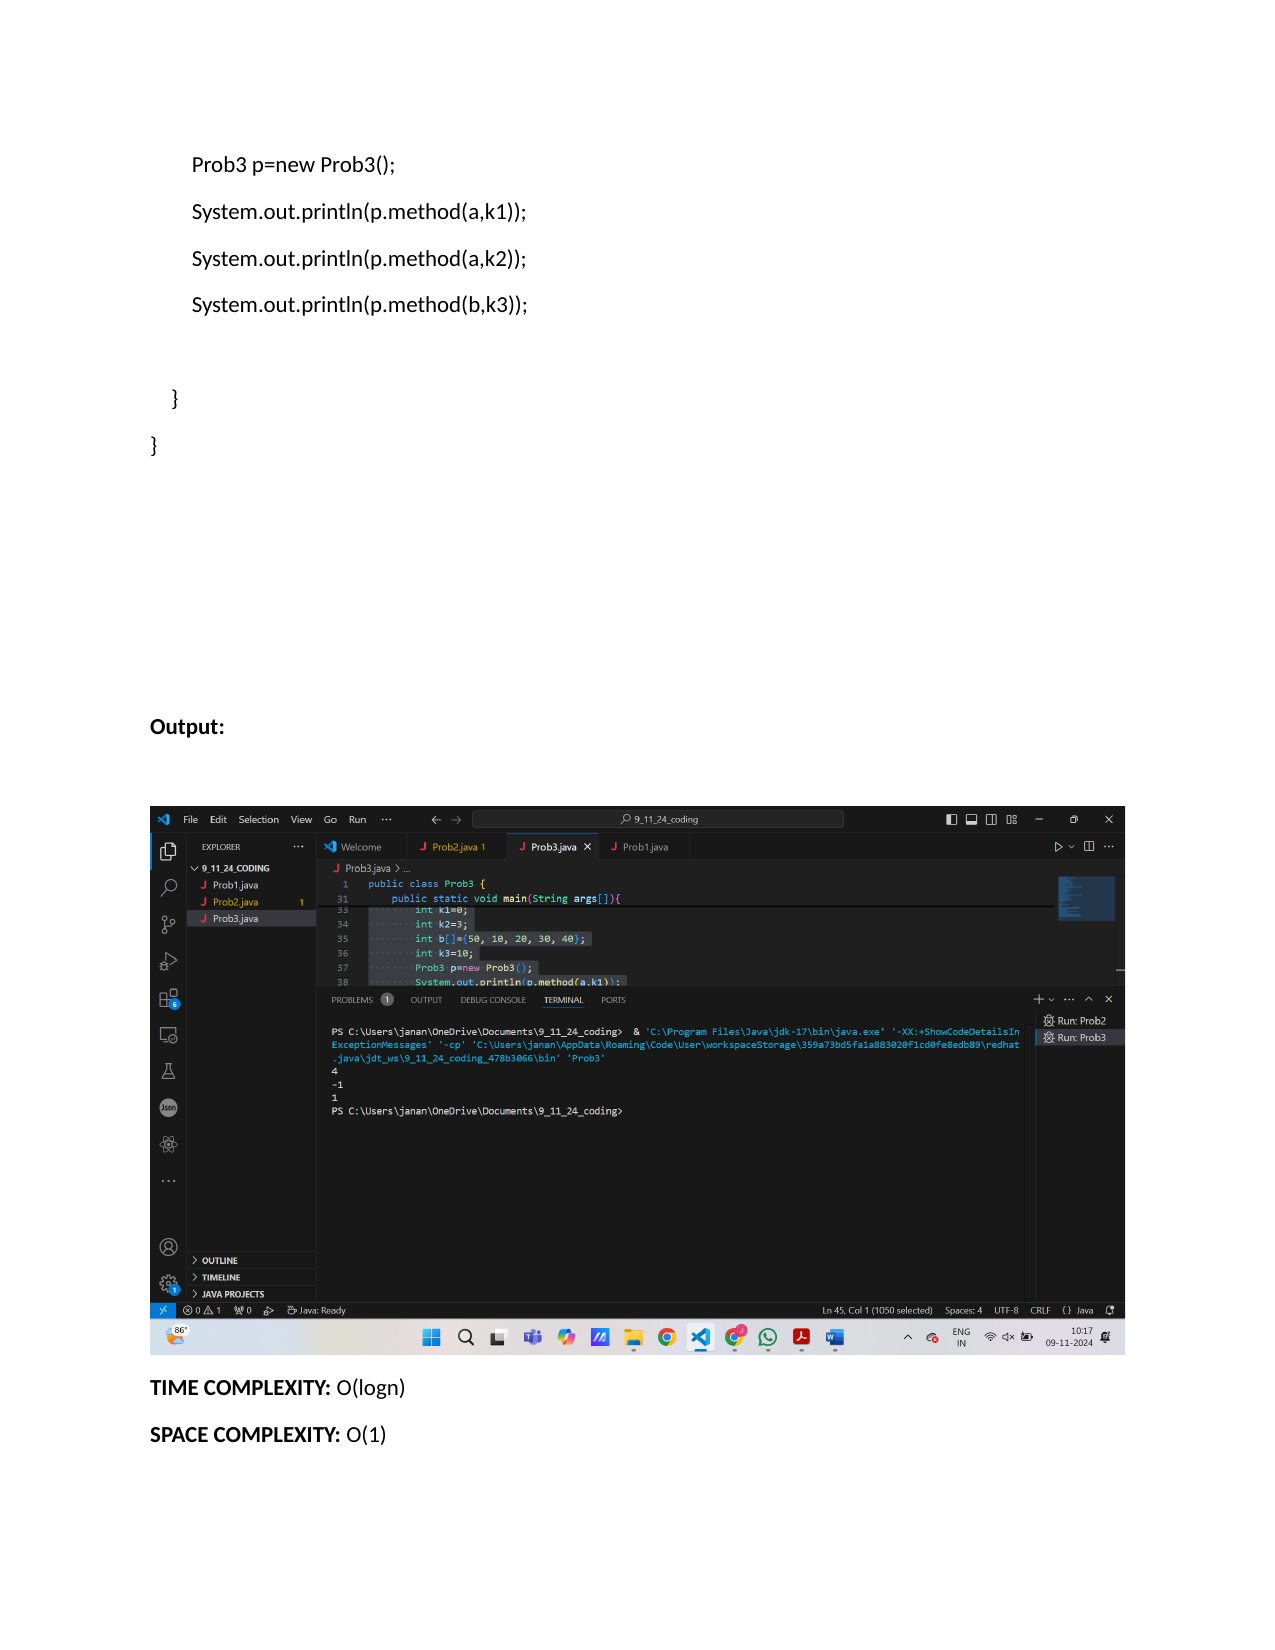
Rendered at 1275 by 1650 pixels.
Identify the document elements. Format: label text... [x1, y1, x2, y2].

picture [150, 806, 1125, 1355]
text SPACE COMPLEXITY: O(1) [150, 1420, 1125, 1448]
text System.out.println(p.method(a,k1)); [150, 197, 1125, 225]
text TIME COMPLEXITY: O(logn) [150, 1373, 1125, 1402]
text Prob3 p=new Prob3(); [150, 150, 1125, 178]
text } [150, 384, 1125, 412]
text Output: [150, 712, 1125, 741]
text } [150, 431, 1125, 459]
text System.out.println(p.method(a,k2)); [150, 244, 1125, 272]
text System.out.println(p.method(b,k3)); [150, 291, 1125, 319]
